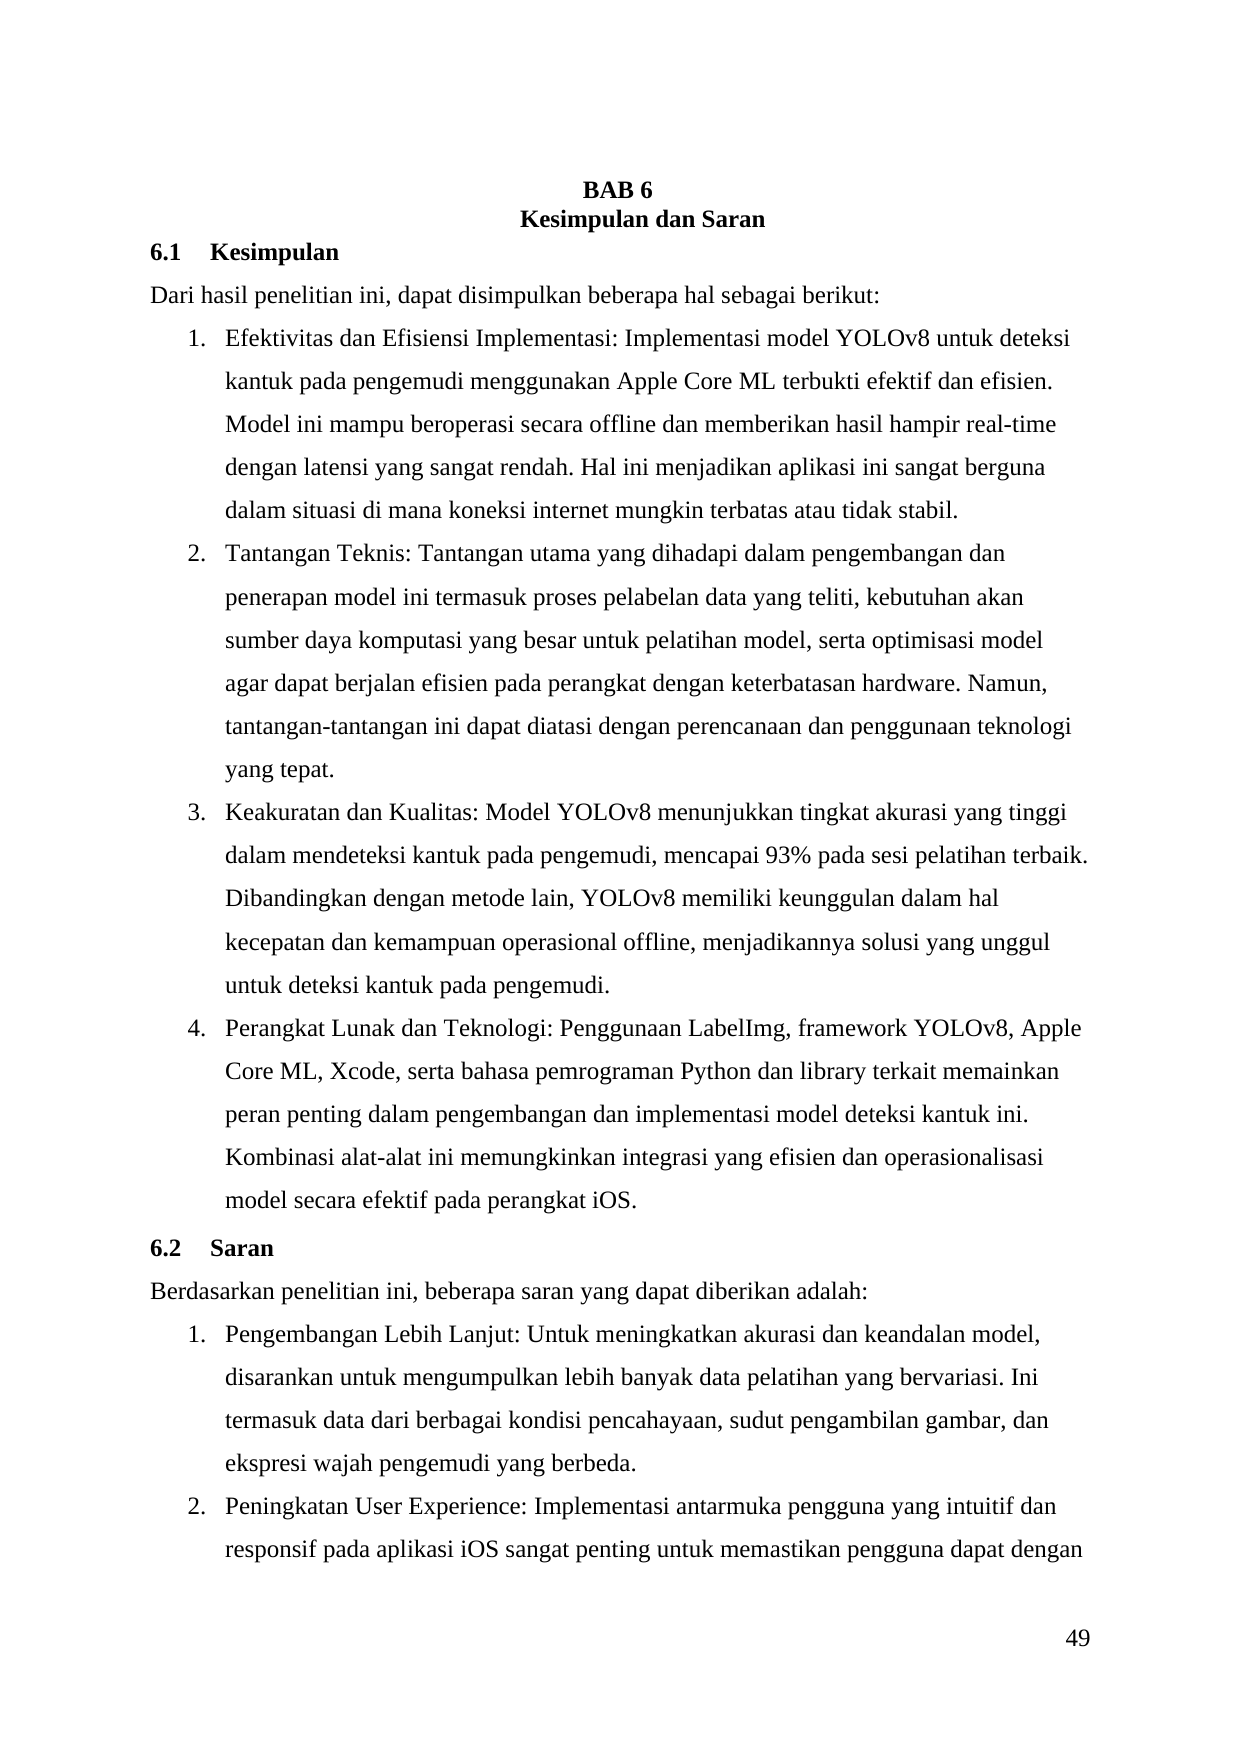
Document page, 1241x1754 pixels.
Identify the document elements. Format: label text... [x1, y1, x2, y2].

list Efektivitas dan Efisiensi Implementasi: Implementasi model YOLOv8 untuk deteksi kantuk pada pengemudi menggunakan Apple Core ML terbukti efektif dan efisien. Model ini mampu beroperasi secara offline dan memberikan hasil hampir real-time dengan latensi yang sangat rendah. Hal ini menjadikan aplikasi ini sangat berguna dalam situasi di mana koneksi internet mungkin terbatas atau tidak stabil. [187, 323, 1090, 524]
subtitle Kesimpulan [150, 237, 1090, 265]
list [187, 1491, 1090, 1563]
list Perangkat Lunak dan Teknologi: Penggunaan LabelImg, framework YOLOv8, Apple Core ML, Xcode, serta bahasa pemrograman Python dan library terkait memainkan peran penting dalam pengembangan dan implementasi model deteksi kantuk ini. Kombinasi alat-alat ini memungkinkan integrasi yang efisien dan operasionalisasi model secara efektif pada perangkat iOS. [187, 1013, 1090, 1214]
text Berdasarkan penelitian ini, beberapa saran yang dapat diberikan adalah: [150, 1276, 1090, 1304]
list Keakuratan dan Kualitas: Model YOLOv8 menunjukkan tingkat akurasi yang tinggi dalam mendeteksi kantuk pada pengemudi, mencapai 93% pada sesi pelatihan terbaik. Dibandingkan dengan metode lain, YOLOv8 memiliki keunggulan dalam hal kecepatan dan kemampuan operasional offline, menjadikannya solusi yang unggul untuk deteksi kantuk pada pengemudi. [187, 797, 1090, 998]
list Pengembangan Lebih Lanjut: Untuk meningkatkan akurasi dan keandalan model, disarankan untuk mengumpulkan lebih banyak data pelatihan yang bervariasi. Ini termasuk data dari berbagai kondisi pencahayaan, sudut pengambilan gambar, dan ekspresi wajah pengemudi yang berbeda. [187, 1319, 1090, 1477]
subtitle Saran [150, 1233, 1090, 1261]
text Dari hasil penelitian ini, dapat disimpulkan beberapa hal sebagai berikut: [150, 280, 1090, 308]
list Tantangan Teknis: Tantangan utama yang dihadapi dalam pengembangan dan penerapan model ini termasuk proses pelabelan data yang teliti, kebutuhan akan sumber daya komputasi yang besar untuk pelatihan model, serta optimisasi model agar dapat berjalan efisien pada perangkat dengan keterbatasan hardware. Namun, tantangan-tantangan ini dapat diatasi dengan perencanaan dan penggunaan teknologi yang tepat. [187, 538, 1090, 783]
subtitle Kesimpulan dan Saran [150, 175, 1090, 232]
